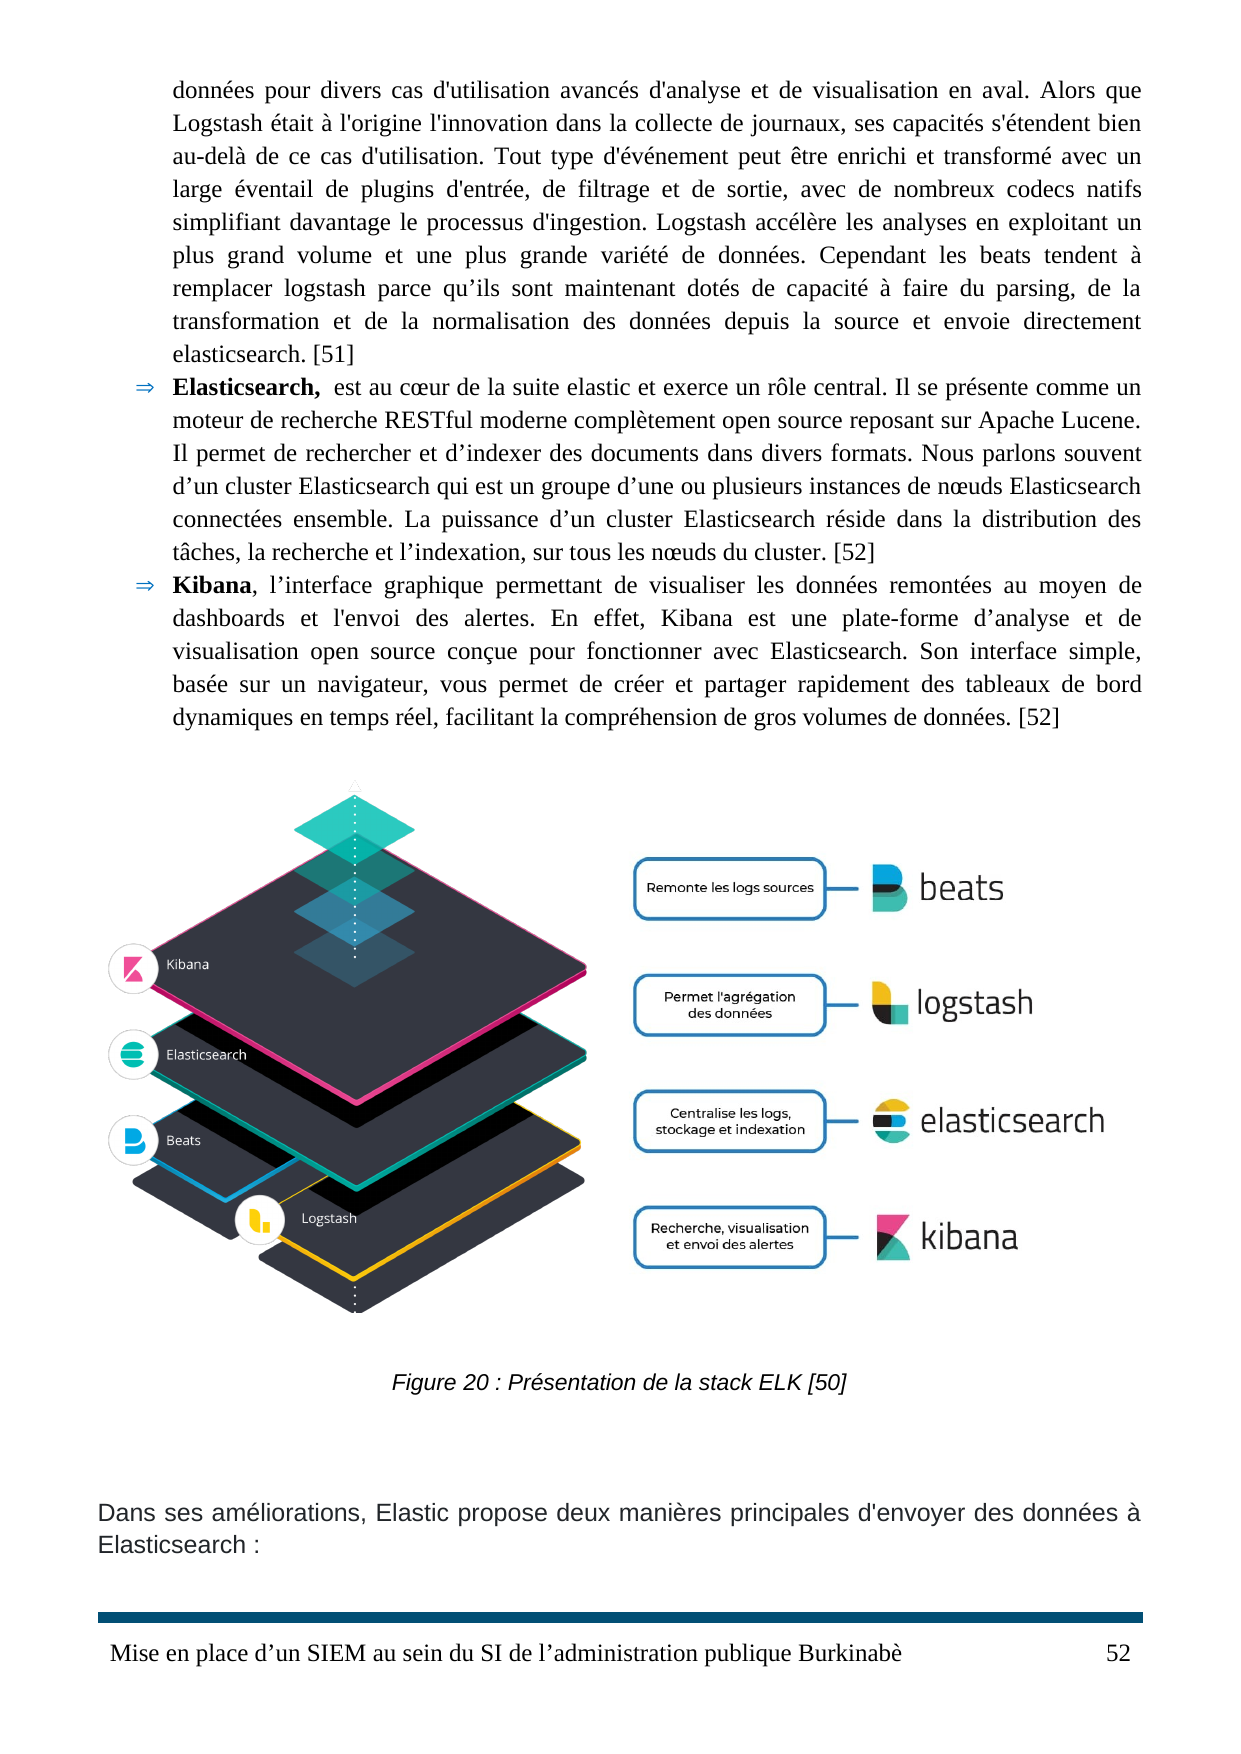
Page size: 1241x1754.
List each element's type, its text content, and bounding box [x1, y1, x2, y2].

picture [97, 779, 1140, 1313]
text Dans ses améliorations, Elastic propose deux manières principales d'envoyer des données à Elasticsearch : [97, 1497, 1143, 1559]
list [135, 75, 1143, 368]
list Kibana, l’interface graphique permettant de visualiser les données remontées au moyen de dashboards et l'envoi des alertes. En effet, Kibana est une plate-forme d’analyse et de visualisation open source conçue pour fonctionner avec Elasticsearch. Son interface simple, basée sur un navigateur, vous permet de créer et partager rapidement des tableaux de bord dynamiques en temps réel, facilitant la compréhension de gros volumes de données. [135, 570, 1143, 731]
text Figure : Présentation de la stack ELK [97, 1369, 1143, 1396]
list Elasticsearch, est au cœur de la suite elastic et exerce un rôle central. Il se présente comme un moteur de recherche RESTful moderne complètement open source reposant sur Apache Lucene. Il permet de rechercher et d’indexer des documents dans divers formats. Nous parlons souvent d’un cluster Elasticsearch qui est un groupe d’une ou plusieurs instances de nœuds Elasticsearch connectées ensemble. La puissance d’un cluster Elasticsearch réside dans la distribution des tâches, la recherche et l’indexation, sur tous les nœuds du cluster. [135, 372, 1143, 566]
